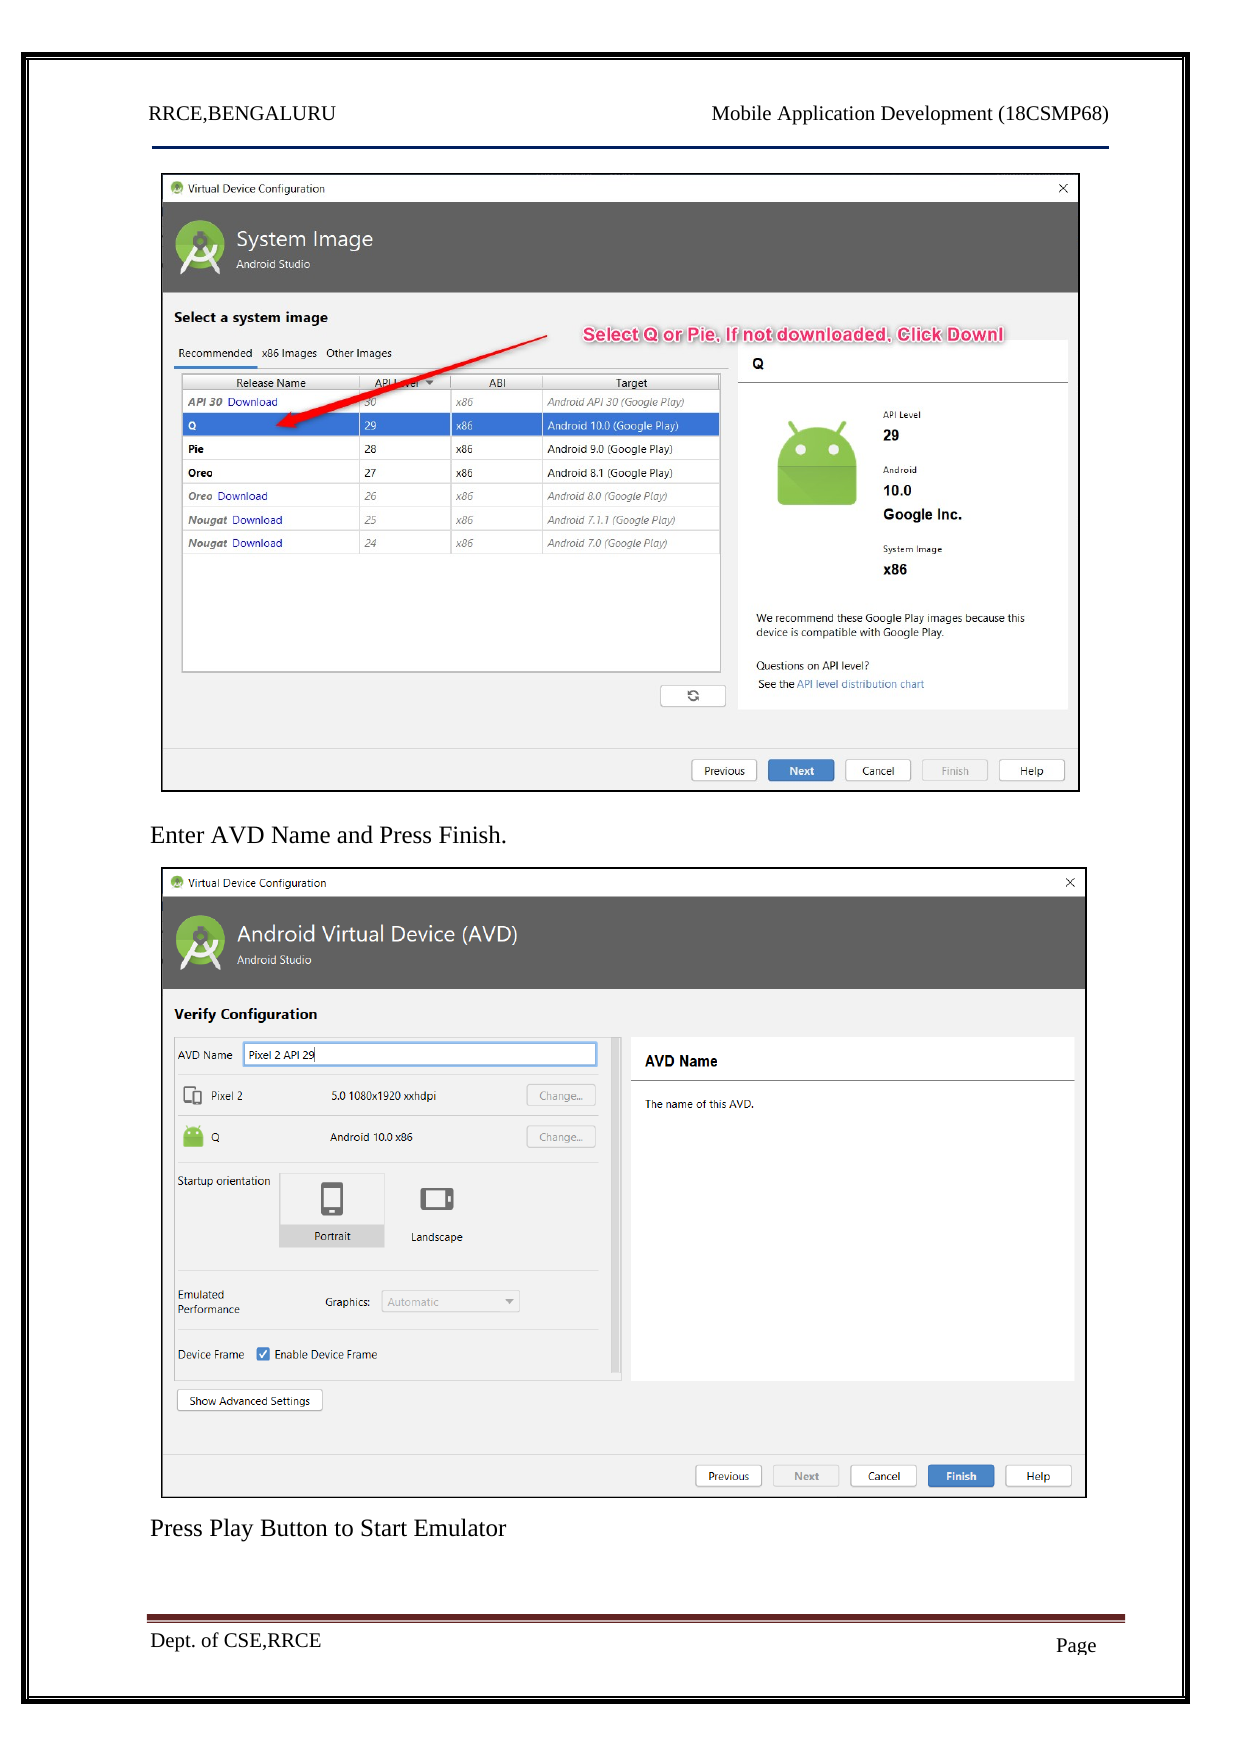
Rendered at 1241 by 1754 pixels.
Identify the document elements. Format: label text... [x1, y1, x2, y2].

text Enter AVD Name and Press Finish. [150, 821, 1138, 849]
picture [162, 869, 1085, 1497]
picture [162, 174, 1078, 790]
